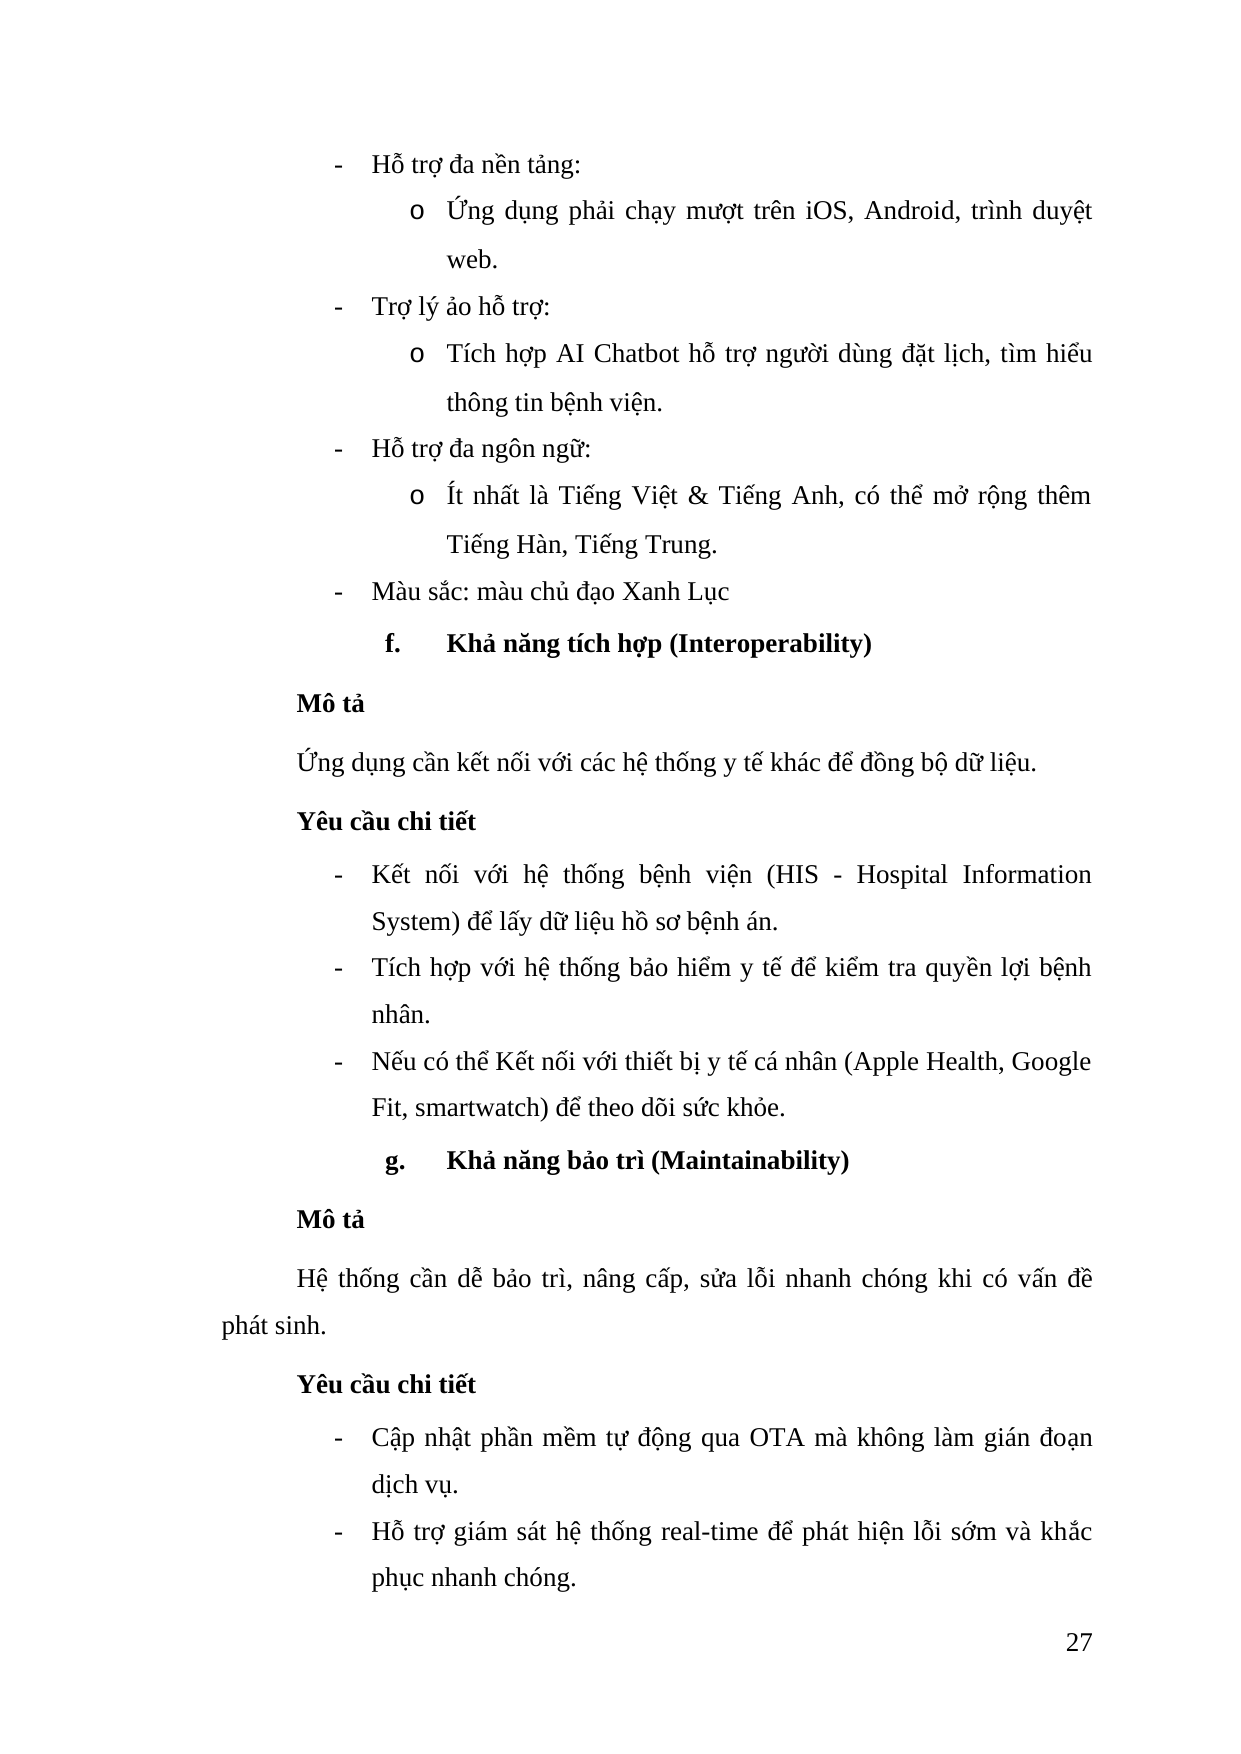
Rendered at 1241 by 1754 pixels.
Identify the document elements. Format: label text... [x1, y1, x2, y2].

list Hỗ trợ giám sát hệ thống real-time để phát hiện lỗi sớm và khắc phục nhanh chóng. [334, 1514, 1092, 1592]
list Màu sắc: màu chủ đạo Xanh Lục [334, 574, 1092, 606]
subtitle Khả năng tích hợp (Interoperability) [310, 627, 1092, 659]
text Ứng dụng cần kết nối với các hệ thống y tế khác để đồng bộ dữ liệu. [221, 746, 1092, 777]
subtitle Khả năng bảo trì (Maintainability) [310, 1144, 1092, 1175]
text Mô tả [221, 687, 1092, 718]
list Ứng dụng phải chạy mượt trên iOS, Android, trình duyệt web. [409, 194, 1092, 274]
list Trợ lý ảo hỗ trợ: [334, 290, 1092, 321]
list Hỗ trợ đa nền tảng: [334, 148, 1092, 179]
text Hệ thống cần dễ bảo trì, nâng cấp, sửa lỗi nhanh chóng khi có vấn đề phát sinh. [221, 1262, 1092, 1340]
list Hỗ trợ đa ngôn ngữ: [334, 432, 1092, 463]
text Yêu cầu chi tiết [221, 1368, 1092, 1399]
list Tích hợp với hệ thống bảo hiểm y tế để kiểm tra quyền lợi bệnh nhân. [334, 951, 1092, 1029]
list Tích hợp AI Chatbot hỗ trợ người dùng đặt lịch, tìm hiểu thông tin bệnh viện. [409, 337, 1092, 417]
list Cập nhật phần mềm tự động qua OTA mà không làm gián đoạn dịch vụ. [334, 1421, 1092, 1499]
list Nếu có thể Kết nối với thiết bị y tế cá nhân (Apple Health, Google Fit, smartwatch) để theo dõi sức khỏe. [334, 1044, 1092, 1122]
text Yêu cầu chi tiết [221, 805, 1092, 836]
list Ít nhất là Tiếng Việt & Tiếng Anh, có thể mở rộng thêm Tiếng Hàn, Tiếng Trung. [409, 479, 1092, 559]
text Mô tả [221, 1203, 1092, 1234]
list Kết nối với hệ thống bệnh viện (HIS - Hospital Information System) để lấy dữ liệu hồ sơ bệnh án. [334, 858, 1092, 936]
